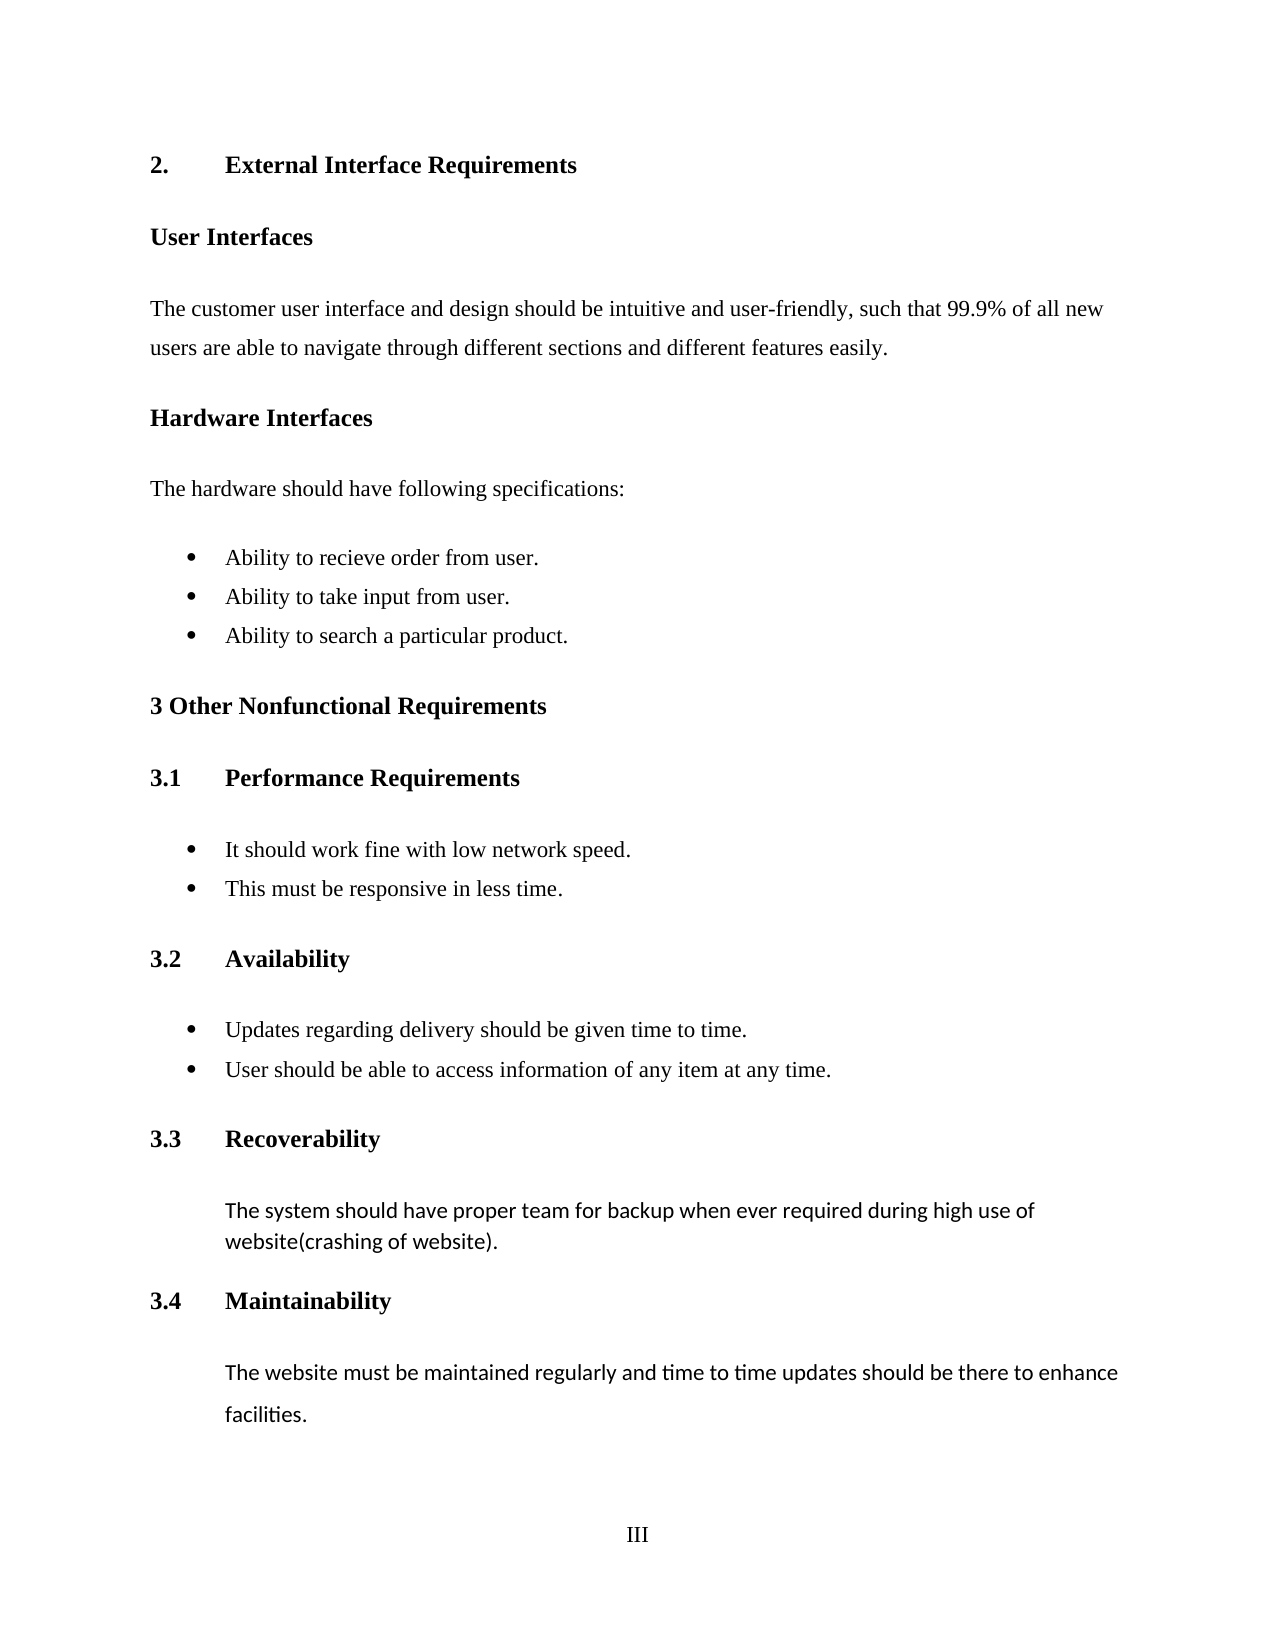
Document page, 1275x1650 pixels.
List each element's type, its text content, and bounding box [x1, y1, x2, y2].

text The hardware should have following specifications: [150, 475, 1125, 501]
list Updates regarding delivery should be given time to time. [187, 1016, 1125, 1043]
list Ability to search a particular product. [187, 623, 1125, 649]
subtitle User Interfaces [150, 222, 1125, 251]
list Ability to recieve order from user. [187, 544, 1125, 570]
subtitle External Interface Requirements [150, 150, 1125, 179]
subtitle 3.2 Availability [150, 944, 1125, 973]
subtitle 3.1 Performance Requirements [150, 763, 1125, 792]
subtitle 3.3 Recoverability [150, 1124, 1125, 1153]
list This must be responsive in less time. [187, 875, 1125, 902]
text The customer user interface and design should be intuitive and user-friendly, such that 99.9% of all new users are able to navigate through different sections and different features easily. [150, 294, 1125, 360]
list User should be able to access information of any item at any time. [187, 1056, 1125, 1082]
text The system should have proper team for backup when ever required during high use of website(crashing of website). [225, 1197, 1125, 1255]
subtitle 3.4 Maintainability [150, 1286, 1125, 1315]
list Ability to take input from user. [187, 583, 1125, 609]
subtitle 3 Other Nonfunctional Requirements [150, 691, 1125, 720]
text The website must be maintained regularly and time to time updates should be there to enhance facilities. [225, 1358, 1125, 1428]
subtitle Hardware Interfaces [150, 403, 1125, 431]
list It should work fine with low network speed. [187, 836, 1125, 862]
